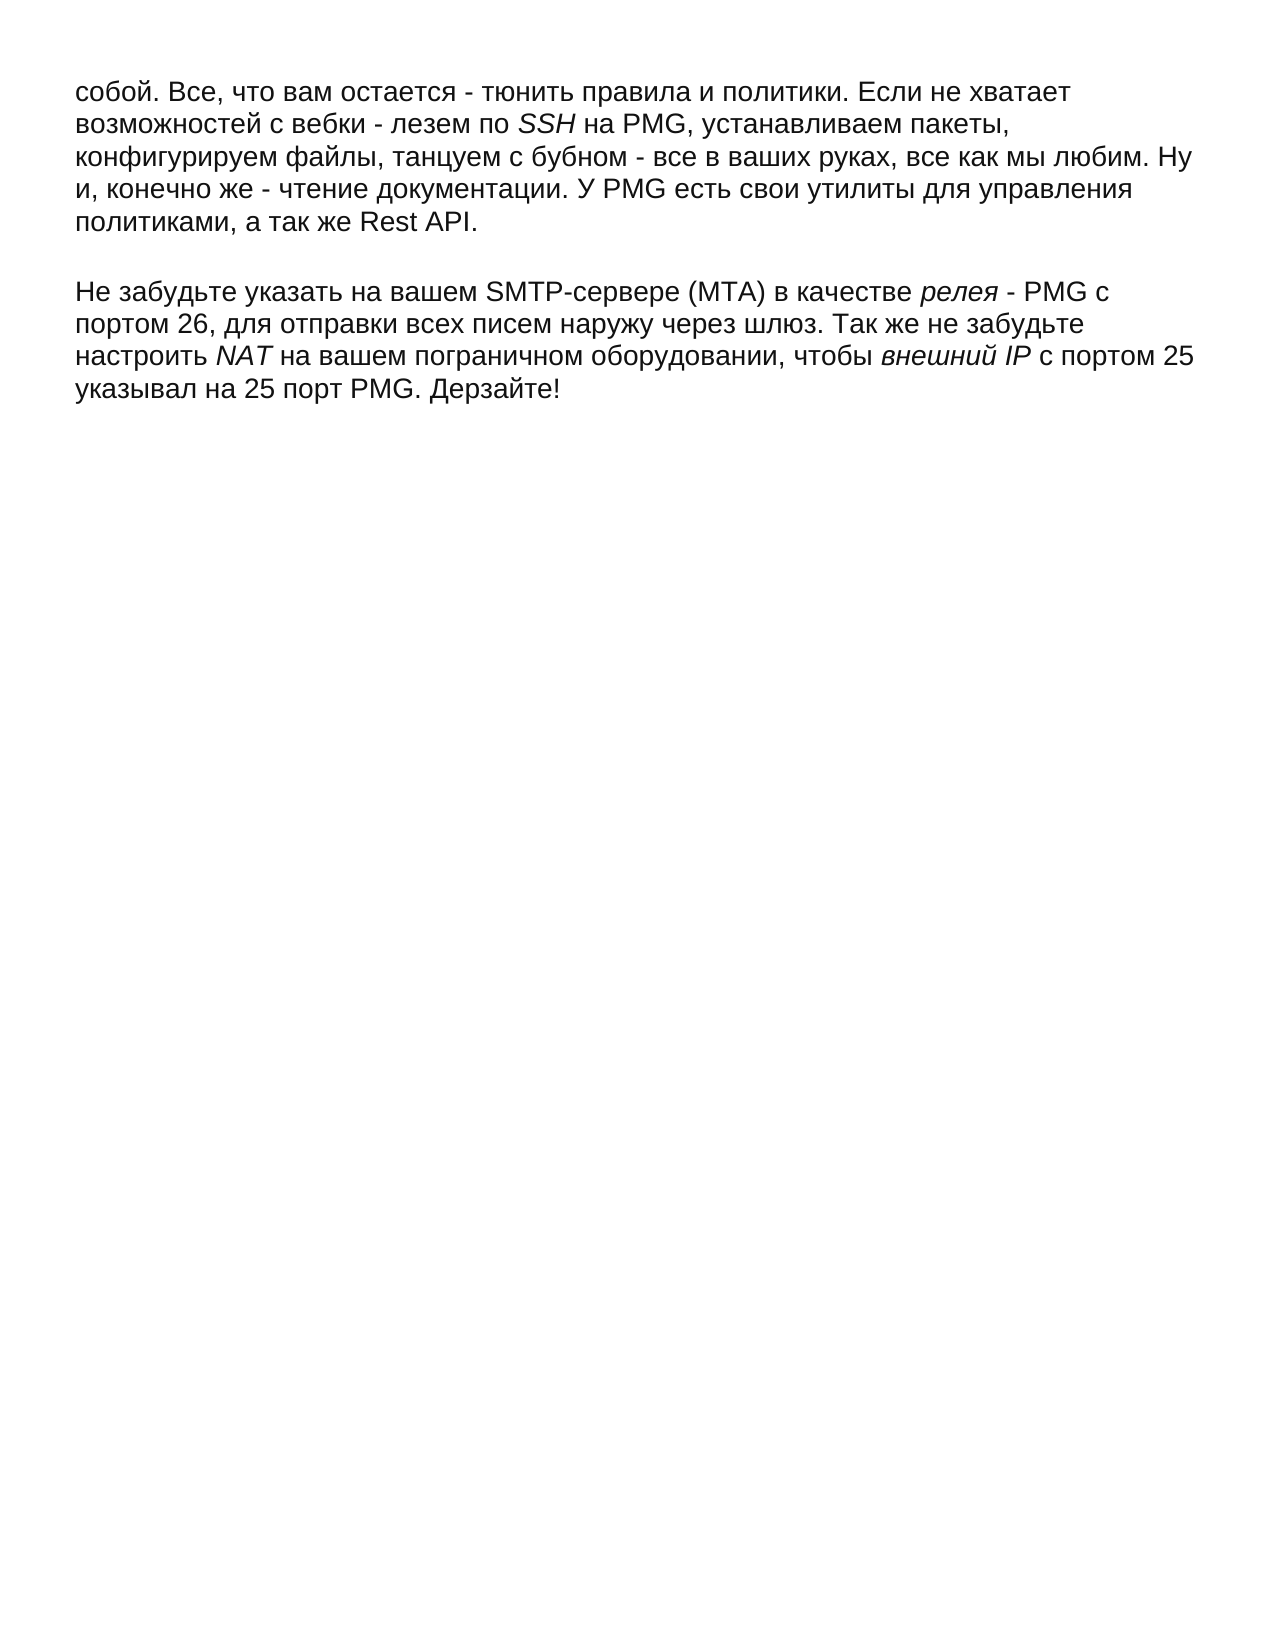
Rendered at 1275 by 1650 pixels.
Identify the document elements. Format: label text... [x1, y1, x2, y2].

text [75, 75, 1200, 237]
text Не забудьте указать на вашем SMTP-сервере (MTA) в качестве релея - PMG с портом 26, для отправки всех писем наружу через шлюз. Так же не забудьте настроить NAT на вашем пограничном оборудовании, чтобы внешний IP с портом 25 указывал на 25 порт PMG. Дерзайте! [75, 274, 1200, 404]
